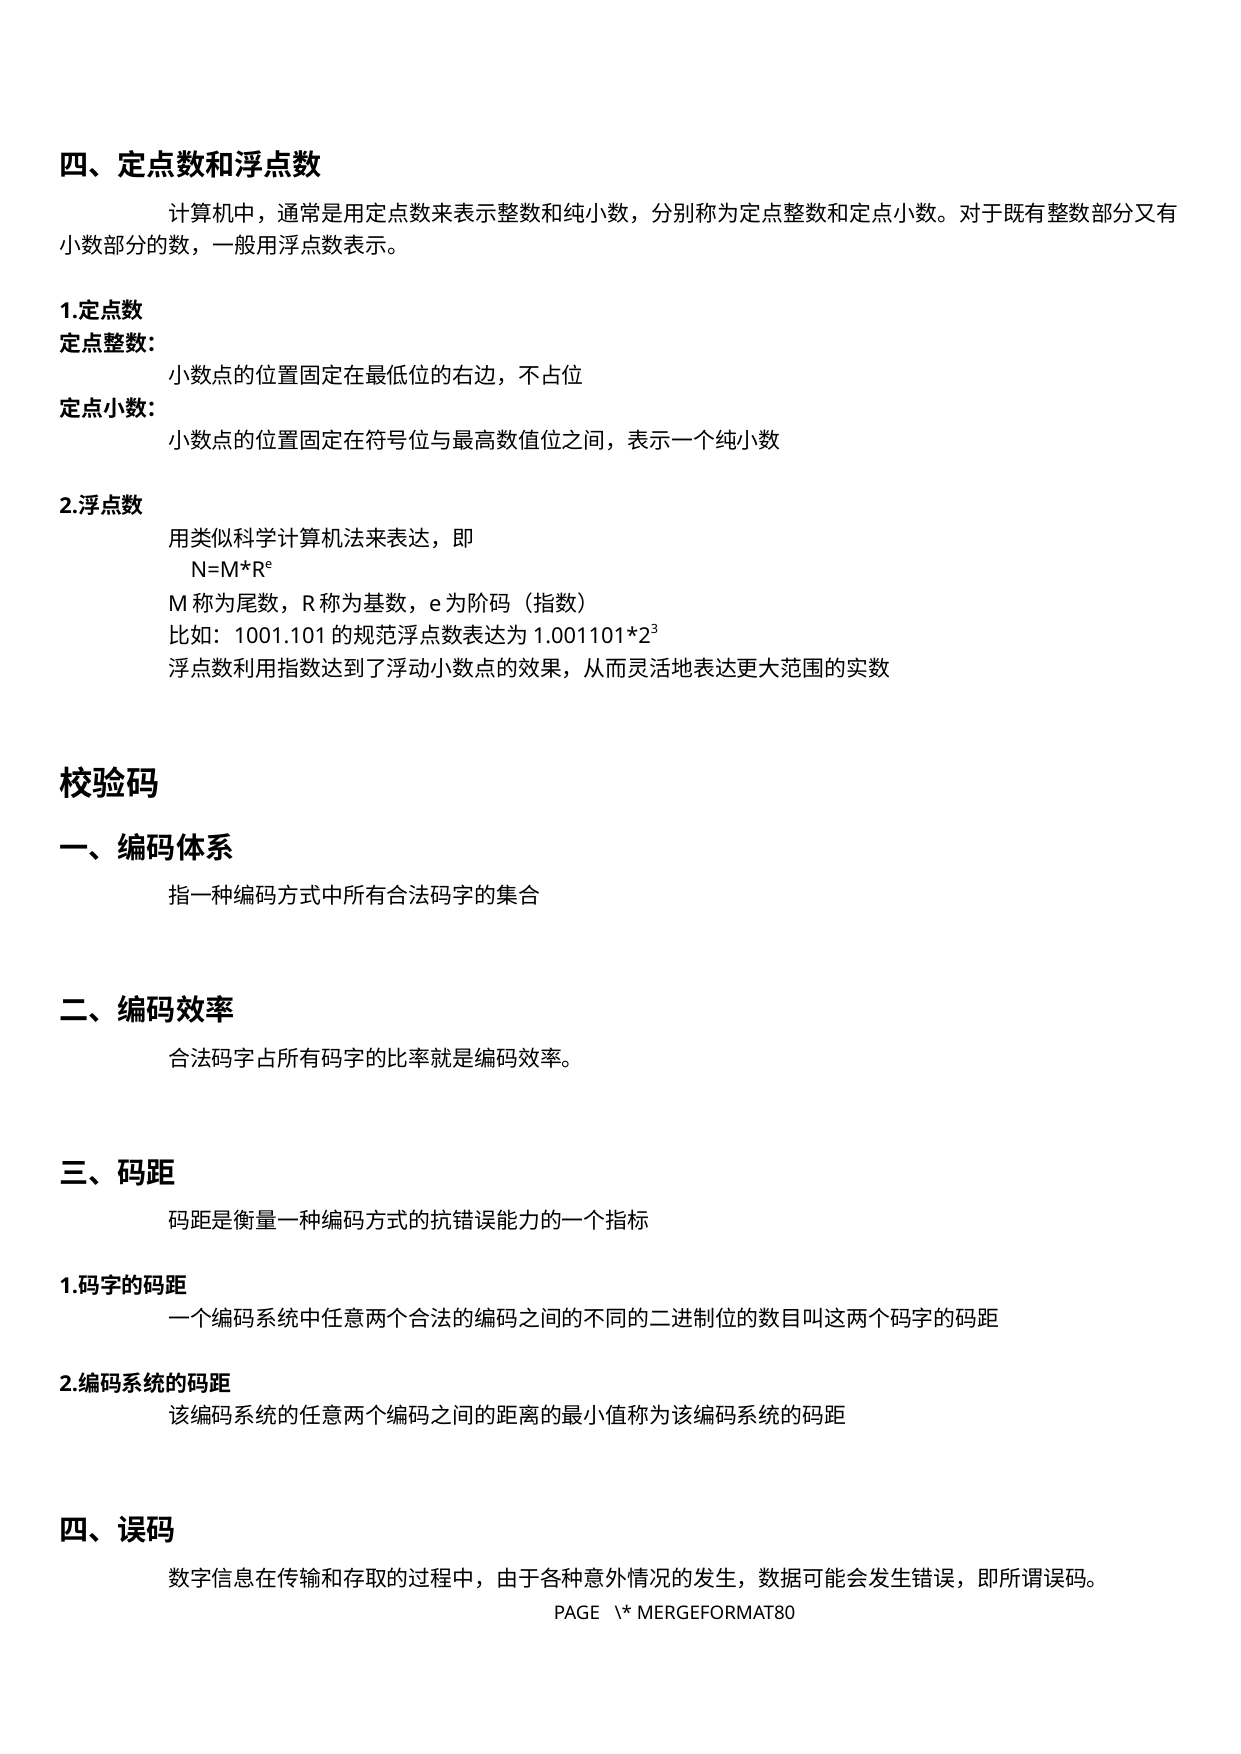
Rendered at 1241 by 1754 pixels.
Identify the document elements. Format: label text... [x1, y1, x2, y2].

text 小数点的位置固定在最低位的右边，不占位 [59, 358, 1181, 391]
text M称为尾数，R称为基数，e为阶码（指数） [59, 586, 1181, 618]
subtitle 四、误码 [59, 1496, 1181, 1561]
subtitle 四、定点数和浮点数 [59, 131, 1181, 196]
text 码距是衡量一种编码方式的抗错误能力的一个指标 [59, 1203, 1181, 1236]
text 合法码字占所有码字的比率就是编码效率。 [59, 1041, 1181, 1073]
subtitle 一、编码体系 [59, 813, 1181, 878]
subtitle 定点整数： [59, 326, 1181, 358]
text 一个编码系统中任意两个合法的编码之间的不同的二进制位的数目叫这两个码字的码距 [59, 1301, 1181, 1333]
subtitle 二、编码效率 [59, 976, 1181, 1041]
subtitle 2.浮点数 [59, 488, 1181, 521]
subtitle 校验码 [59, 748, 1181, 813]
text N=M*Re [59, 553, 1181, 586]
text 用类似科学计算机法来表达，即 [59, 521, 1181, 553]
text 浮点数利用指数达到了浮动小数点的效果，从而灵活地表达更大范围的实数 [59, 651, 1181, 683]
text 该编码系统的任意两个编码之间的距离的最小值称为该编码系统的码距 [59, 1398, 1181, 1431]
subtitle 三、码距 [59, 1138, 1181, 1203]
subtitle 1.码字的码距 [59, 1268, 1181, 1301]
subtitle 1.定点数 [59, 293, 1181, 326]
subtitle 2.编码系统的码距 [59, 1366, 1181, 1398]
subtitle 定点小数： [59, 391, 1181, 423]
text 计算机中，通常是用定点数来表示整数和纯小数，分别称为定点整数和定点小数。对于既有整数部分又有小数部分的数，一般用浮点数表示。 [59, 196, 1181, 261]
text 比如：1001.101的规范浮点数表达为1.001101*23 [59, 618, 1181, 651]
text 小数点的位置固定在符号位与最高数值位之间，表示一个纯小数 [59, 423, 1181, 456]
text 数字信息在传输和存取的过程中，由于各种意外情况的发生，数据可能会发生错误，即所谓误码。 [59, 1561, 1181, 1593]
text 指一种编码方式中所有合法码字的集合 [59, 878, 1181, 911]
